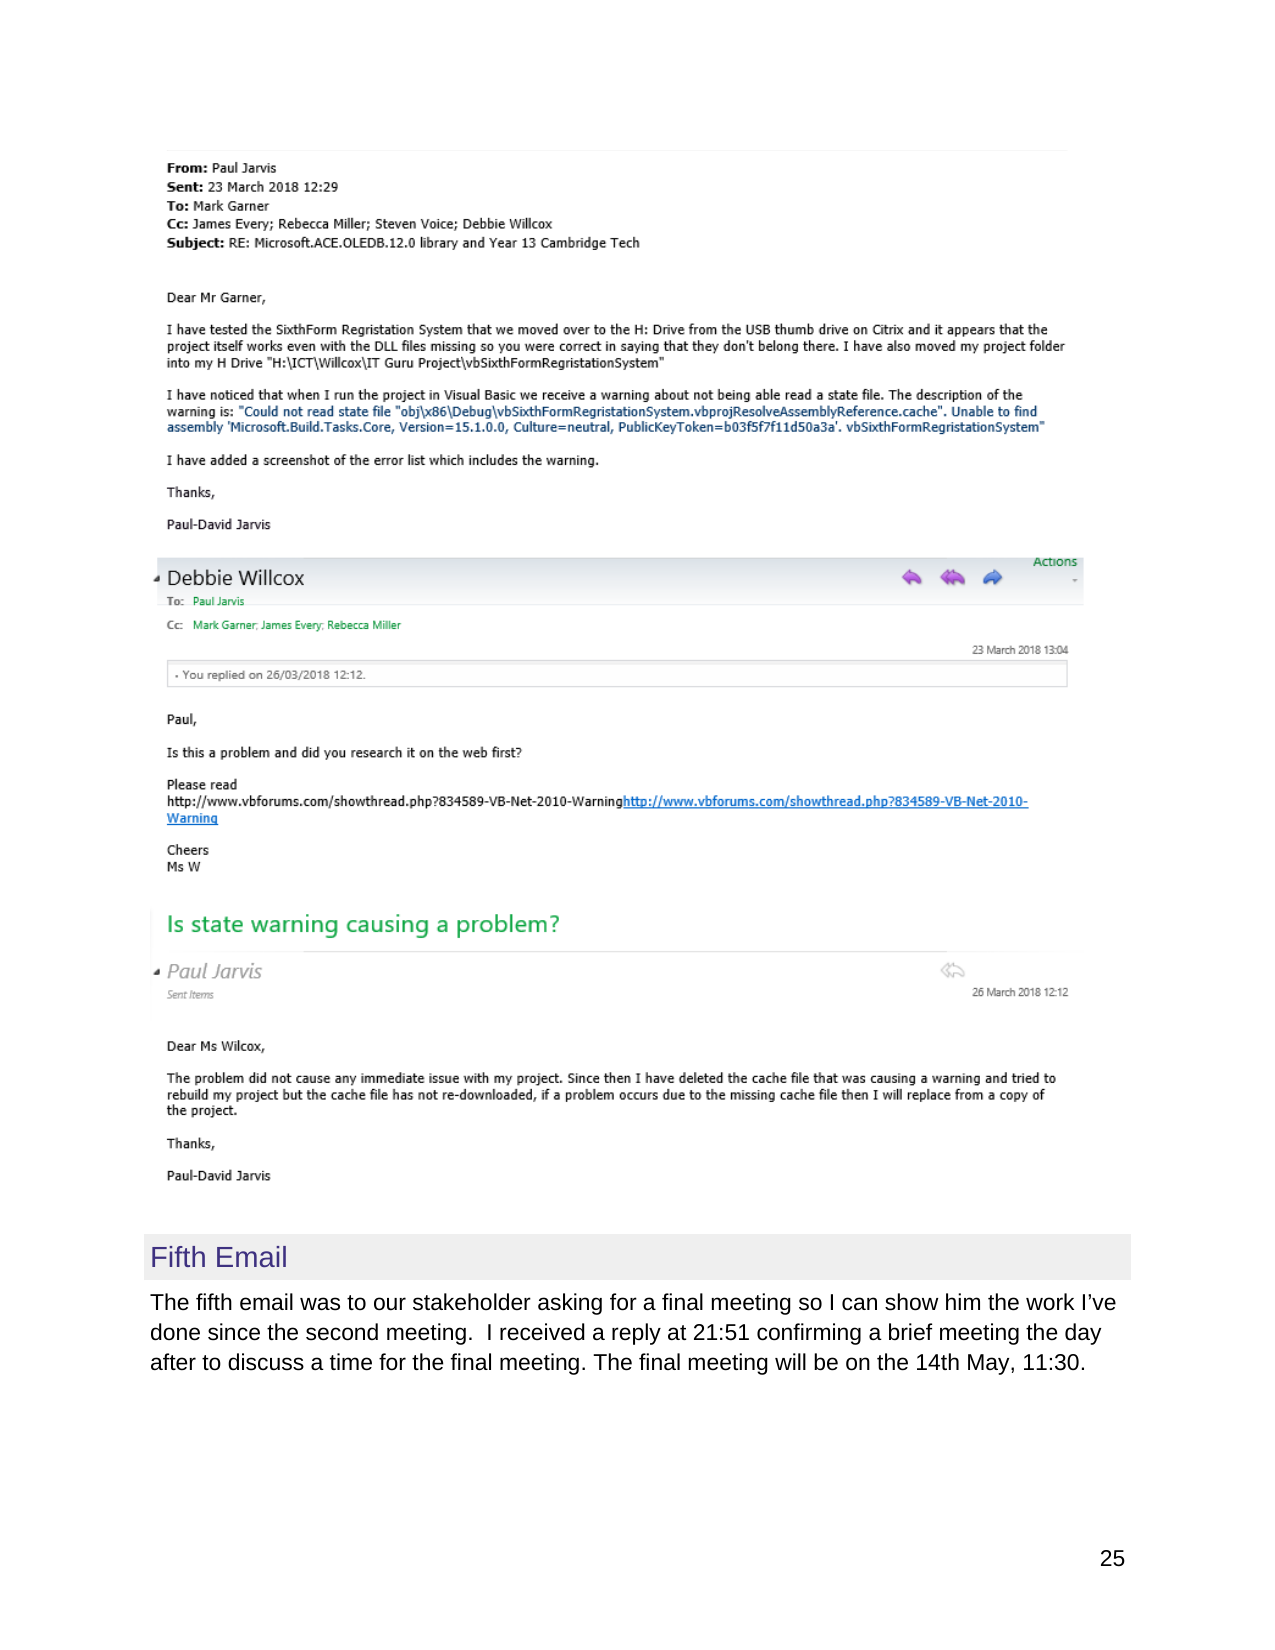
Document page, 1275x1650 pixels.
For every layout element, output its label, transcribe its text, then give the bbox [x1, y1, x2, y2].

picture [150, 150, 1091, 1197]
text The fifth email was to our stakeholder asking for a final meeting so I can show him the work I’ve done since the second meeting. I received a reply at 21:51 confirming a brief meeting the day after to discuss a time for the final meeting. The final meeting will be on the 14th May, 11:30. [150, 1288, 1125, 1375]
subtitle Fifth Email [146, 1236, 1129, 1278]
